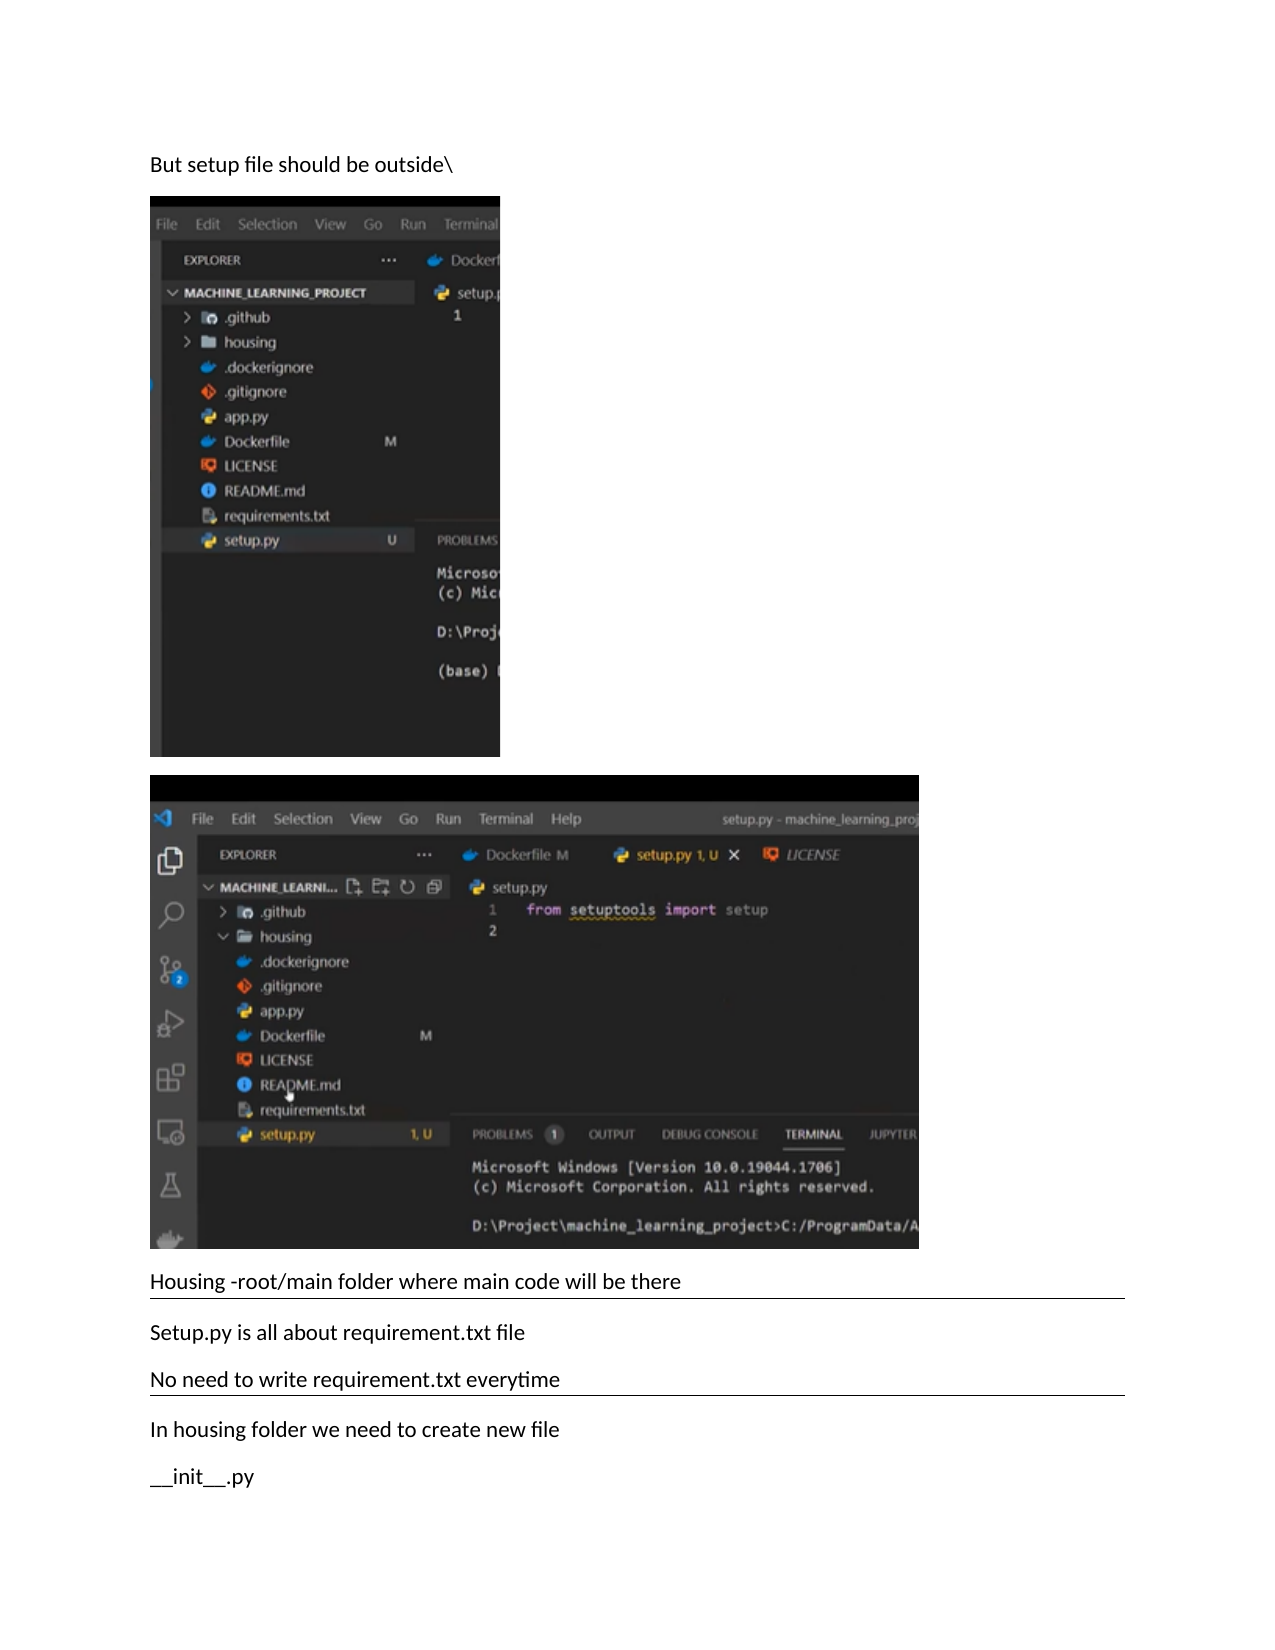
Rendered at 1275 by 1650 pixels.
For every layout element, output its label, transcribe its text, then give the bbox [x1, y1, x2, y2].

text In housing folder we need to create new file [150, 1415, 1125, 1443]
picture [150, 775, 919, 1249]
text No need to write requirement.txt everytime [150, 1365, 1125, 1395]
text Housing -root/main folder where main code will be there [150, 1267, 1125, 1298]
picture [150, 196, 501, 757]
text But setup file should be outside\ [150, 150, 1125, 178]
text __init__.py [150, 1462, 1125, 1490]
text Setup.py is all about requirement.txt file [150, 1318, 1125, 1346]
